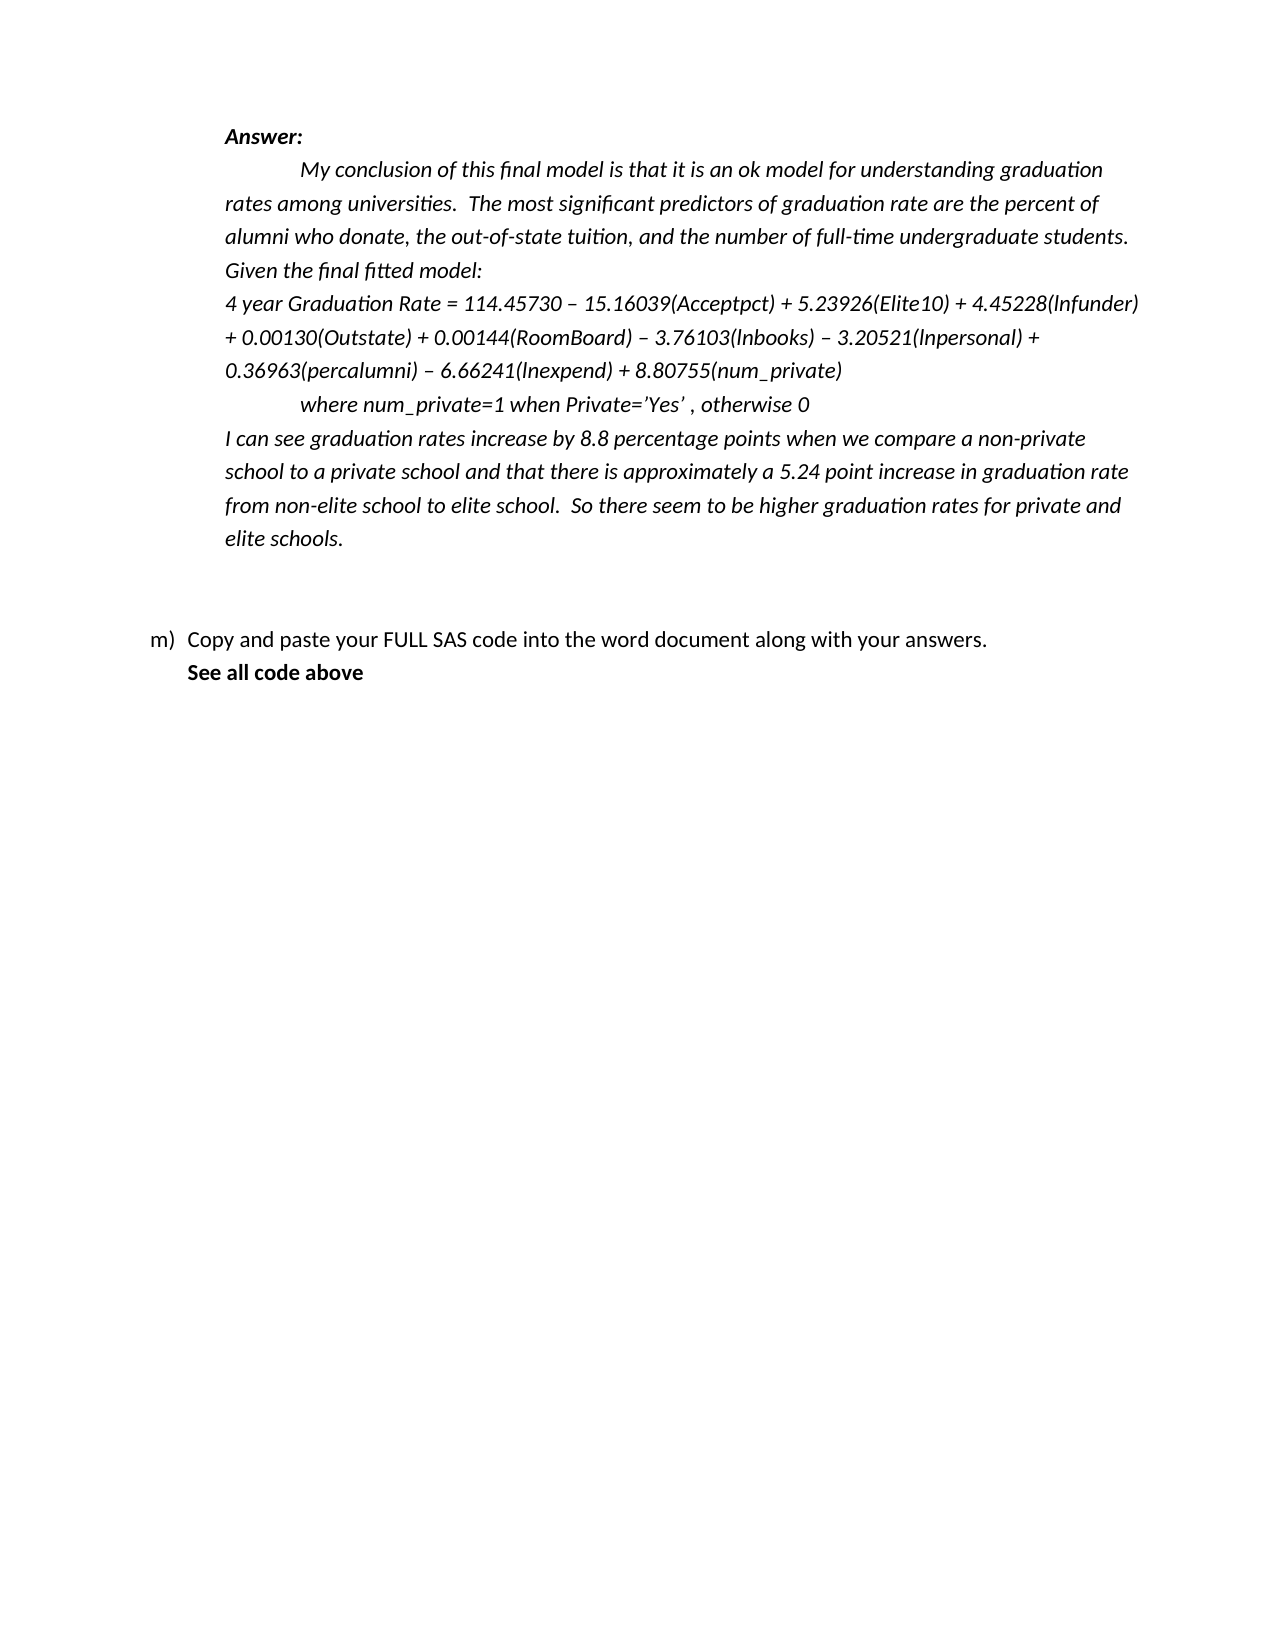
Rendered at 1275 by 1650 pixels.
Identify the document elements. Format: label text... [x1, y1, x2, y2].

text See all code above [187, 658, 1144, 687]
text 4 year Graduation Rate = 114.45730 – 15.16039(Acceptpct) + 5.23926(Elite10) + 4.45228(lnfunder) + 0.00130(Outstate) + 0.00144(RoomBoard) – 3.76103(lnbooks) – 3.20521(lnpersonal) + 0.36963(percalumni) – 6.66241(lnexpend) + 8.80755(num_private) [225, 289, 1144, 385]
text My conclusion of this final model is that it is an ok model for understanding graduation rates among universities. The most significant predictors of graduation rate are the percent of alumni who donate, the out-of-state tuition, and the number of full-time undergraduate students. Given the final fitted model: [225, 155, 1144, 284]
text I can see graduation rates increase by 8.8 percentage points when we compare a non-private school to a private school and that there is approximately a 5.24 point increase in graduation rate from non-elite school to elite school. So there seem to be higher graduation rates for private and elite schools. [225, 424, 1144, 552]
text Answer: [225, 122, 1144, 150]
text where num_private=1 when Private=’Yes’ , otherwise 0 [225, 390, 1144, 418]
list Copy and paste your FULL SAS code into the word document along with your answers. [150, 625, 1144, 653]
